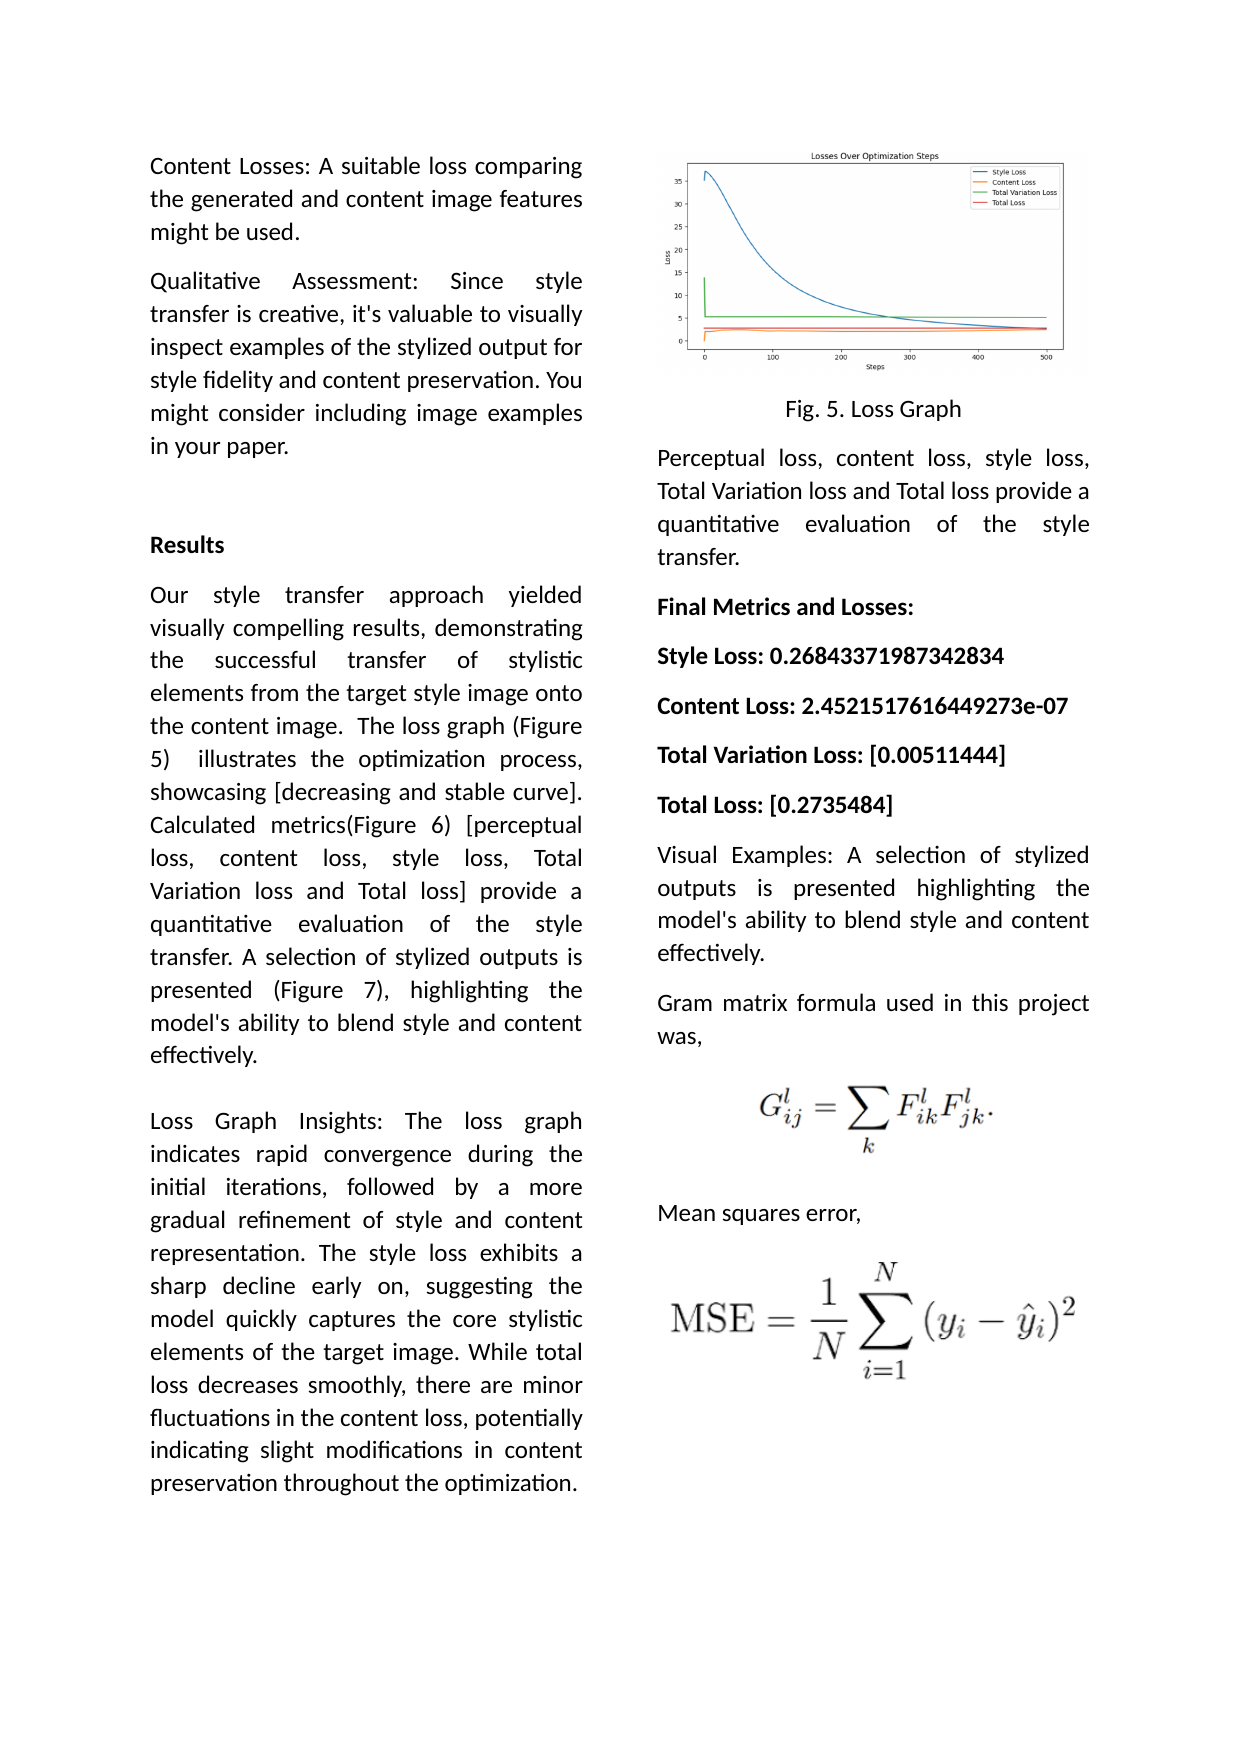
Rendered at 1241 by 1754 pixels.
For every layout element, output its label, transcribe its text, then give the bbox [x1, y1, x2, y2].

picture [657, 1052, 1090, 1179]
text Total Variation Loss: [0.00511444] [657, 739, 1090, 770]
text Mean squares error, [657, 1197, 1090, 1228]
text Style Loss: 0.26843371987342834 [657, 640, 1090, 671]
text Our style transfer approach yielded visually compelling results, demonstrating the successful transfer of stylistic elements from the target style image onto the content image. The loss graph (Figure 5) illustrates the optimization process, showcasing [decreasing and stable curve]. Calculated metrics(Figure 6) [perceptual loss, content loss, style loss, Total Variation loss and Total loss] provide a quantitative evaluation of the style transfer. A selection of stylized outputs is presented (Figure 7), highlighting the model's ability to blend style and content effectively. Loss Graph Insights: The loss graph indicates rapid convergence during the initial iterations, followed by a more gradual refinement of style and content representation. The style loss exhibits a sharp decline early on, suggesting the model quickly captures the core stylistic elements of the target image. While total loss decreases smoothly, there are minor fluctuations in the content loss, potentially indicating slight modifications in content preservation throughout the optimization. [150, 579, 583, 1498]
text Qualitative Assessment: Since style transfer is creative, it's valuable to visually inspect examples of the stylized output for style fidelity and content preservation. You might consider including image examples in your paper. [150, 265, 583, 461]
text Total Loss: [0.2735484] [657, 789, 1090, 820]
picture [657, 150, 1090, 374]
text Fig. 5. Loss Graph [657, 393, 1090, 423]
picture [657, 1246, 1090, 1398]
text Visual Examples: A selection of stylized outputs is presented highlighting the model's ability to blend style and content effectively. [657, 839, 1090, 968]
text Results [150, 529, 583, 560]
text Gram matrix formula used in this project was, [657, 987, 1090, 1052]
text Final Metrics and Losses: [657, 591, 1090, 621]
text Content Loss: 2.4521517616449273e-07 [657, 690, 1090, 721]
text Content Losses: A suitable loss comparing the generated and content image features might be used. [150, 150, 583, 246]
text Perceptual loss, content loss, style loss, Total Variation loss and Total loss provide a quantitative evaluation of the style transfer. [657, 442, 1090, 572]
